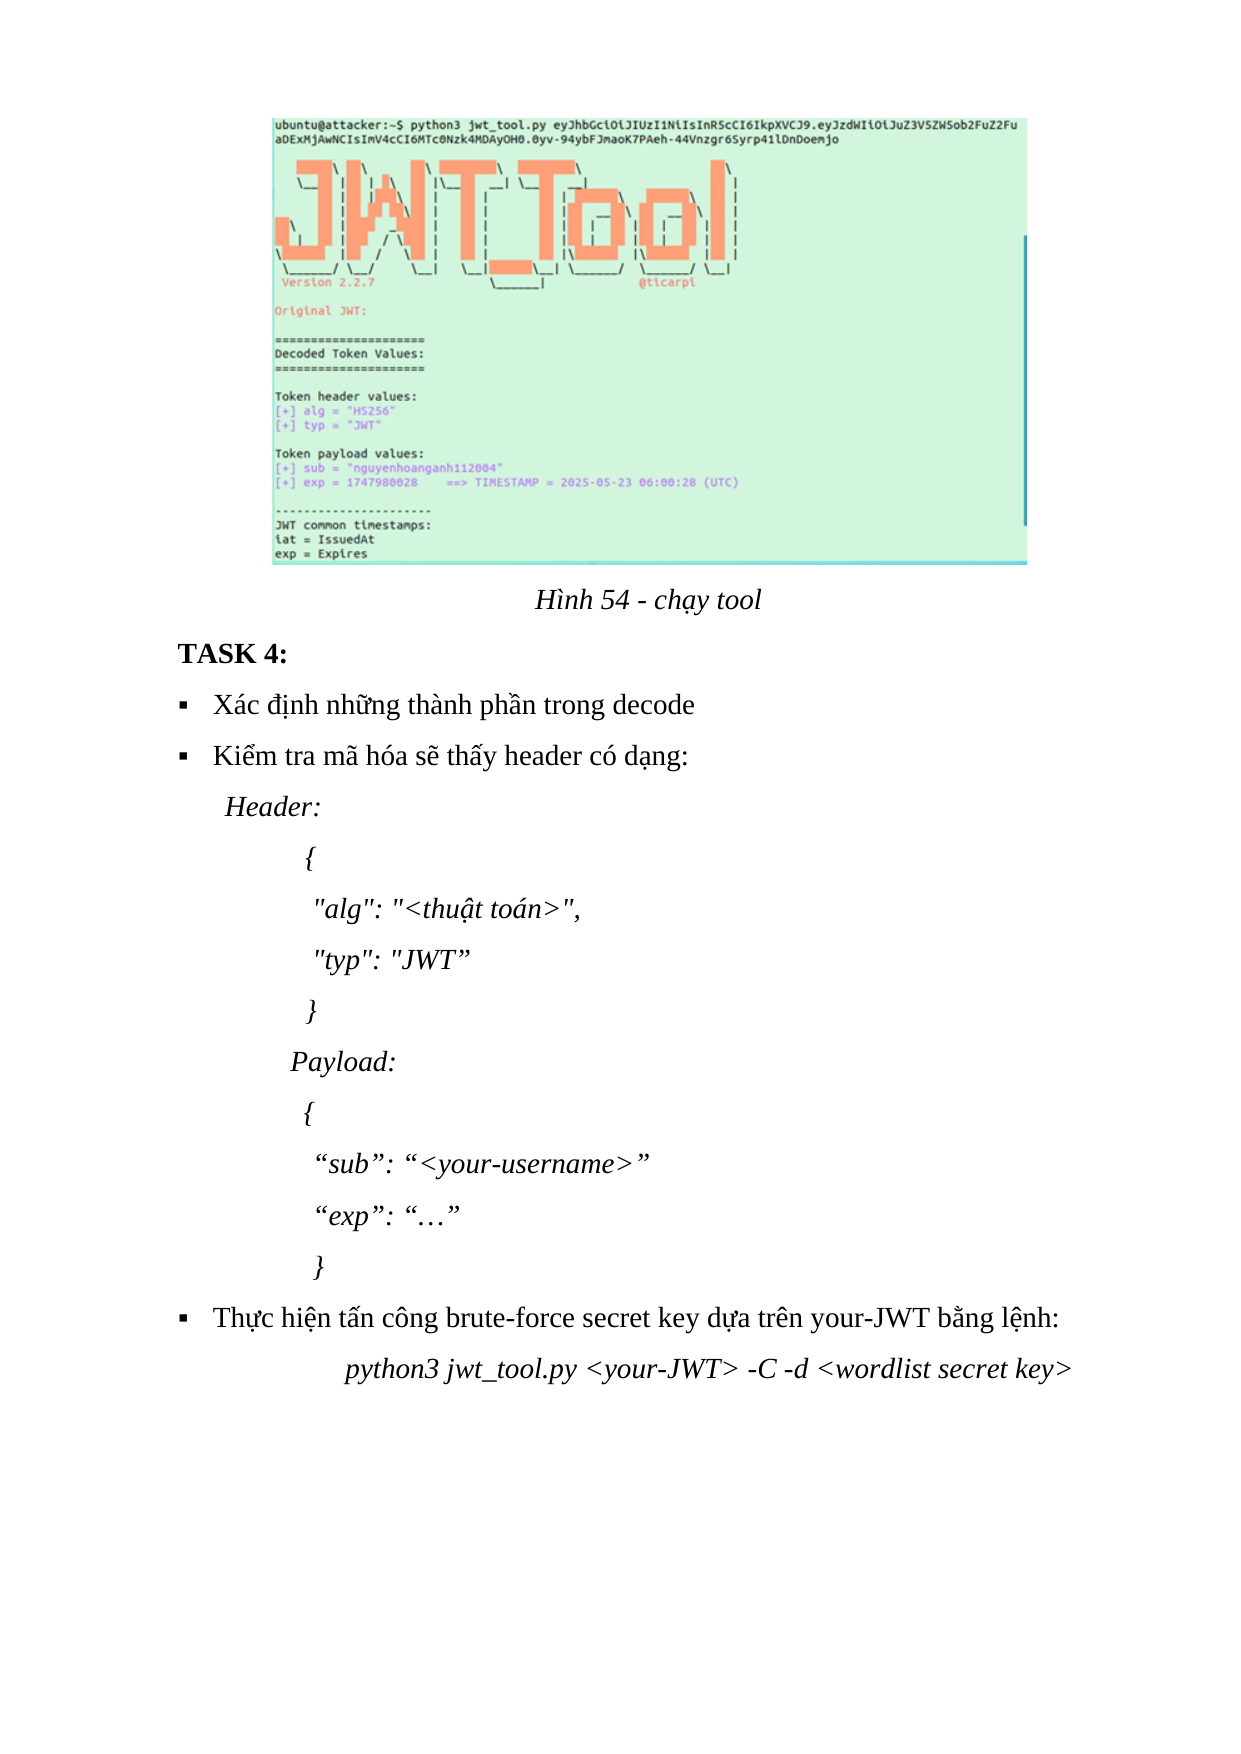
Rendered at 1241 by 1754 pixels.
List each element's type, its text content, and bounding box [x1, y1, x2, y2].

text "typ": "JWT” [177, 942, 1122, 976]
text python3 jwt_tool.py <your-JWT> -C -d <wordlist secret key> [299, 1351, 1122, 1384]
text Header: [177, 789, 1122, 823]
text “exp”: “…” [177, 1198, 1122, 1231]
text “sub”: “<your-username>” [177, 1147, 1122, 1180]
text Hình 54 - chạy tool [177, 582, 1122, 615]
text Kiểm tra mã hóa sẽ thấy header có dạng: [177, 738, 1122, 772]
picture [272, 118, 1028, 565]
text "alg": "<thuật toán>", [177, 891, 1122, 925]
text Xác định những thành phần trong decode [177, 687, 1122, 721]
text } [177, 993, 1122, 1027]
text { [252, 1096, 1122, 1129]
text Payload: [177, 1044, 1122, 1078]
list TASK 4: [177, 636, 1122, 670]
text Thực hiện tấn công brute-force secret key dựa trên your-JWT bằng lệnh: [177, 1300, 1122, 1333]
text } [177, 1249, 1122, 1282]
text { [177, 840, 1122, 874]
